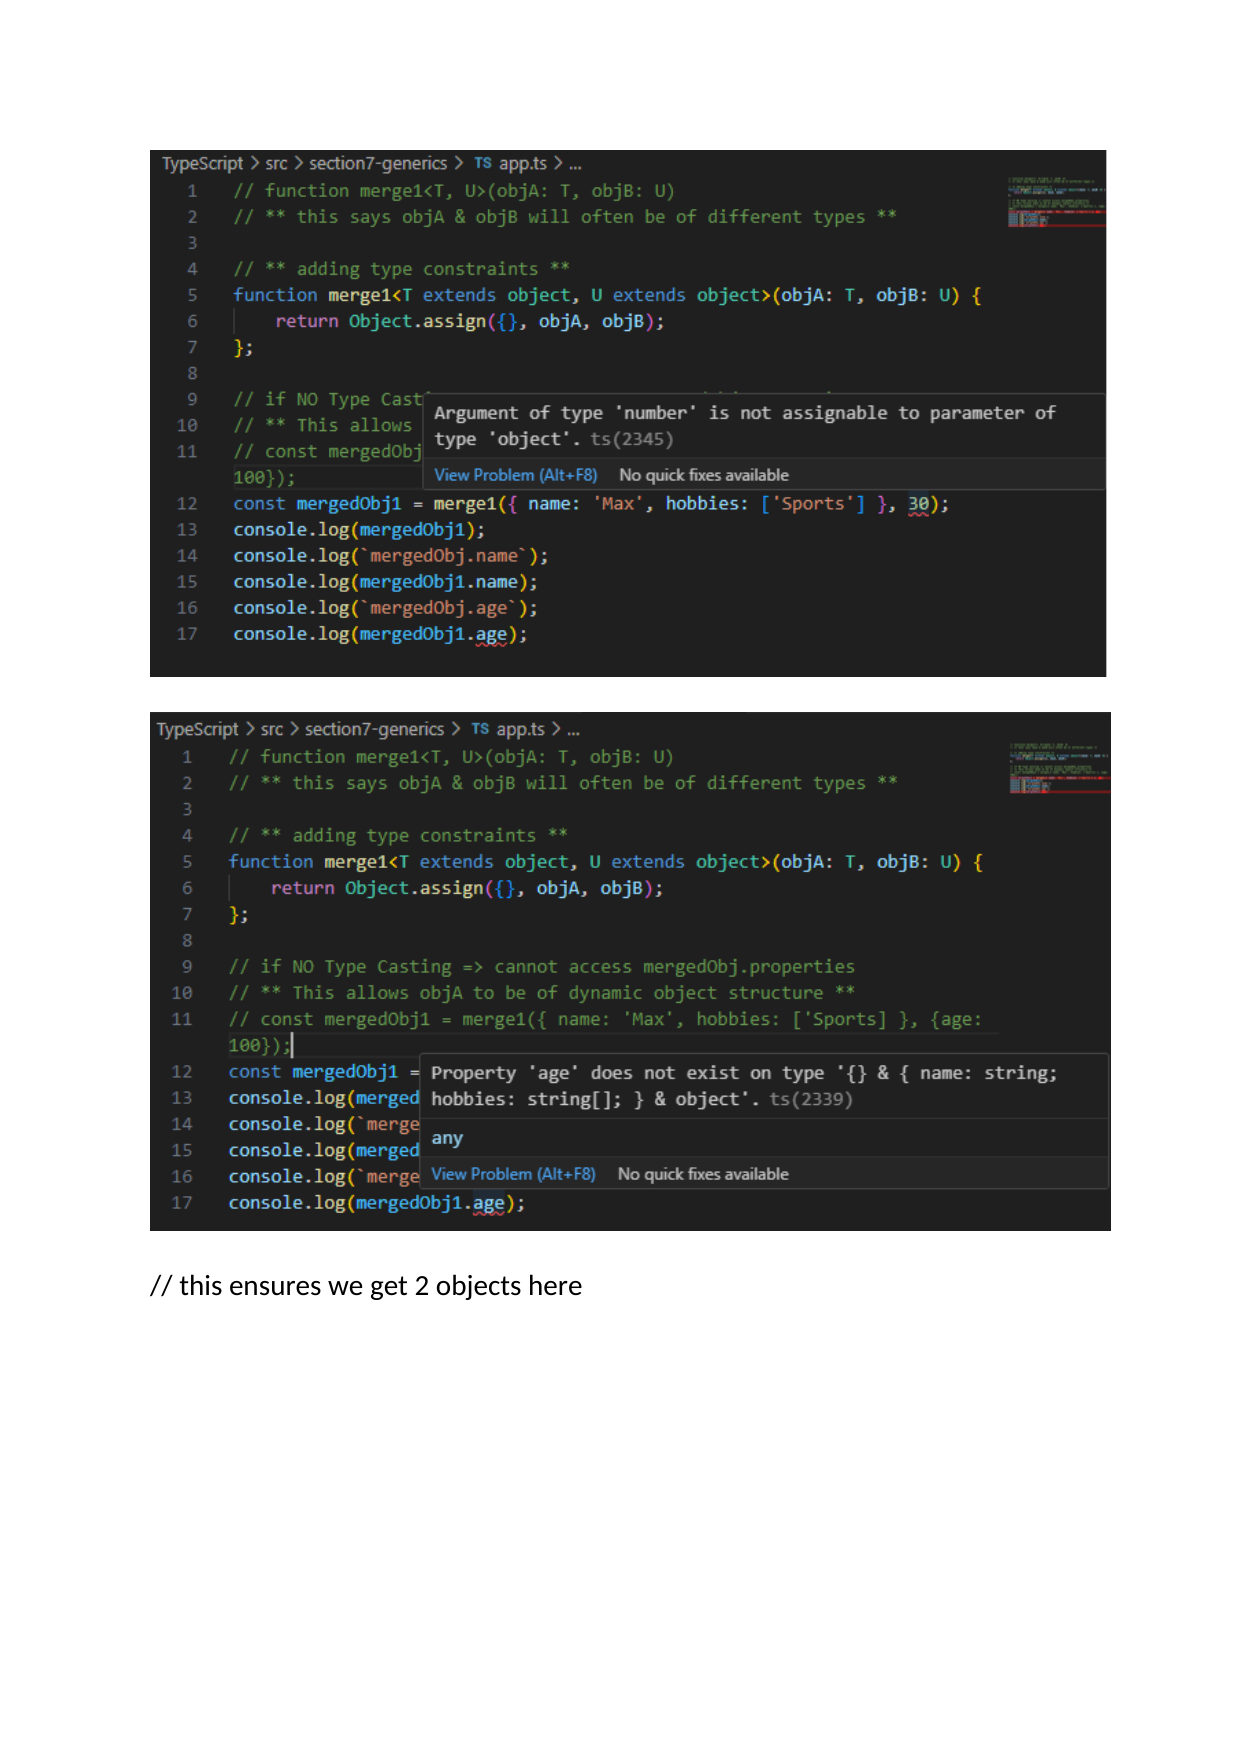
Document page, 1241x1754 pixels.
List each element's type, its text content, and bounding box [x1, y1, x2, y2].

picture [150, 150, 1107, 677]
picture [150, 712, 1111, 1231]
text // this ensures we get 2 objects here [150, 1267, 1090, 1302]
